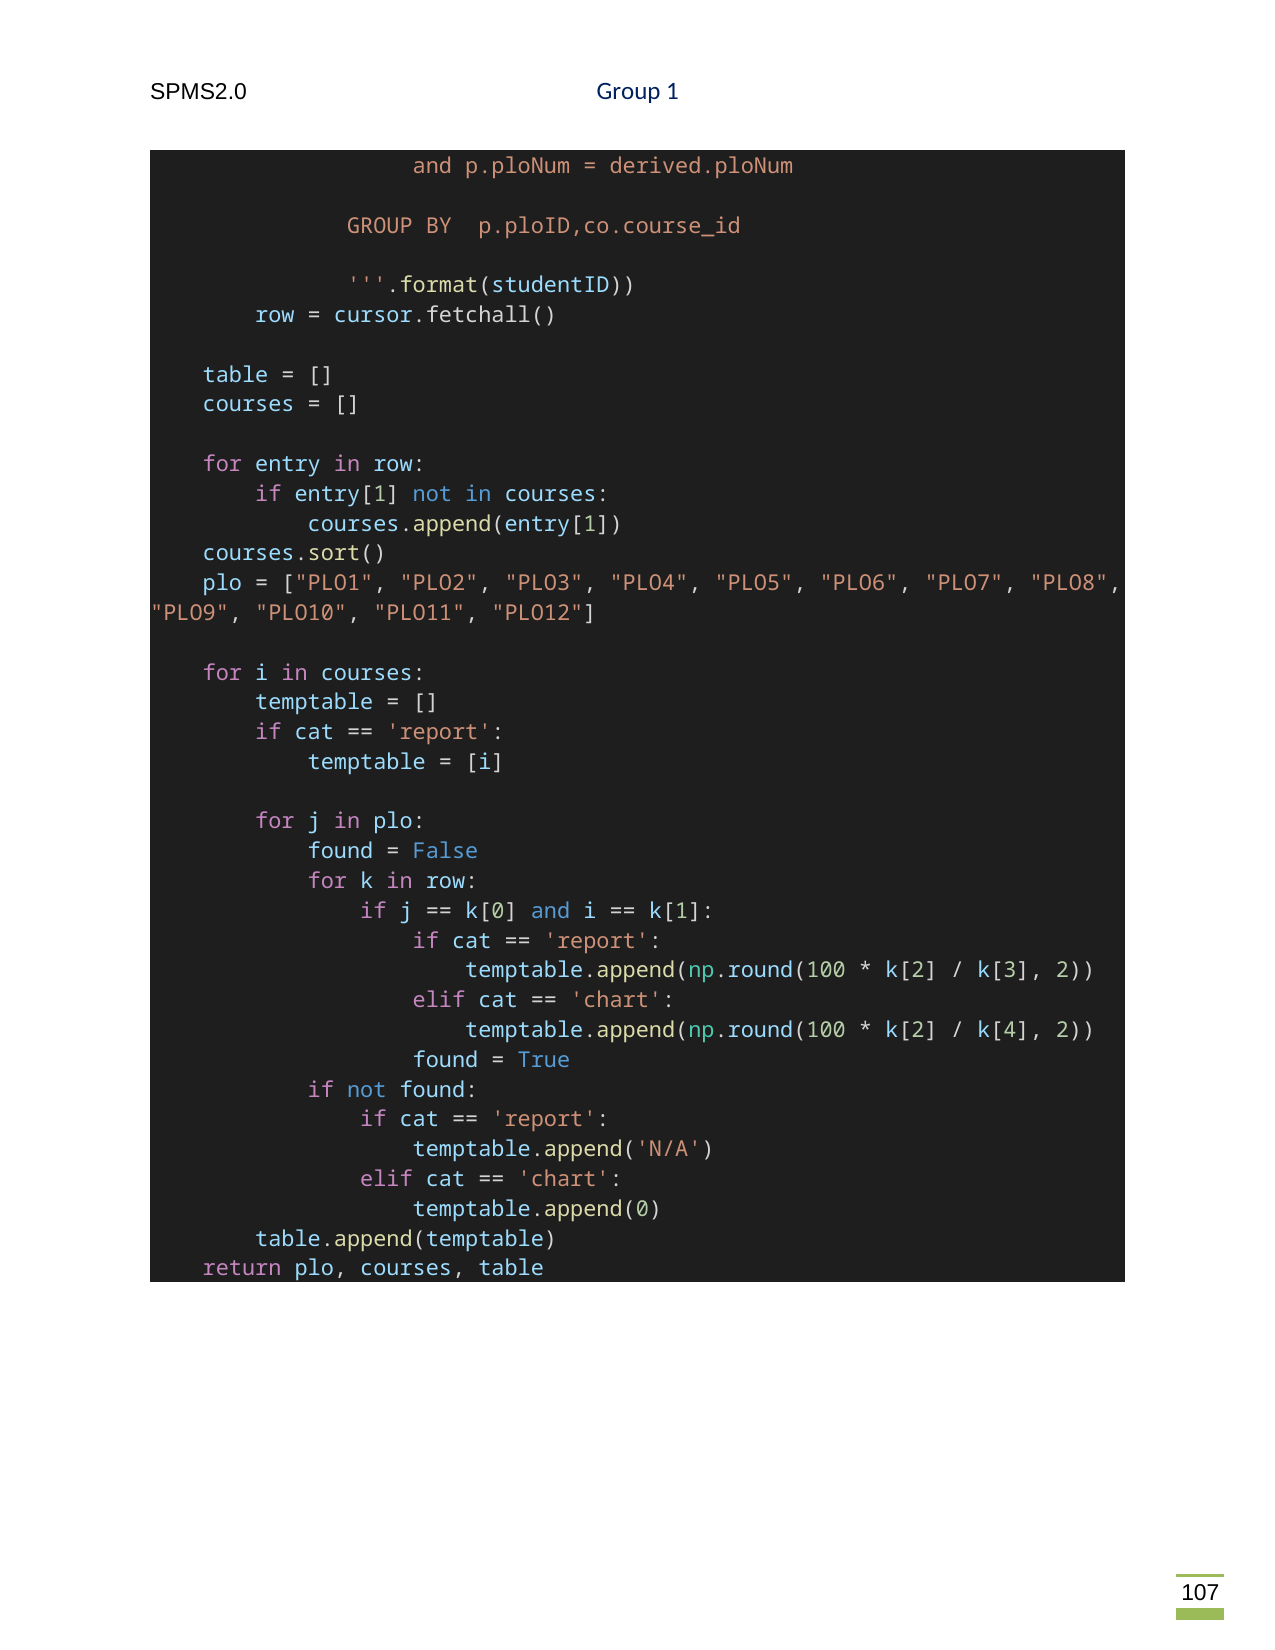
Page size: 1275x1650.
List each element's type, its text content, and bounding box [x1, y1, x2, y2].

text GROUP BY p.ploID,co.course_id [150, 209, 1125, 239]
text for entry in row: [150, 448, 1125, 478]
text row = cursor.fetchall() [150, 299, 1125, 329]
text courses = [] [150, 388, 1125, 418]
text table = [] [150, 358, 1125, 388]
text '''.format(studentID)) [150, 269, 1125, 299]
text return plo, courses, table [150, 1252, 1125, 1282]
text courses.append(entry[1]) [150, 507, 1125, 537]
text courses.sort() [150, 537, 1125, 567]
text for j in plo: [150, 805, 1125, 835]
text for k in row: [150, 865, 1125, 895]
text if not found: [150, 1073, 1125, 1103]
text temptable = [i] [150, 746, 1125, 776]
text if j == k[0] and i == k[1]: [150, 895, 1125, 924]
text temptable.append(0) [150, 1193, 1125, 1222]
text if cat == 'report': [150, 716, 1125, 746]
text temptable = [] [150, 686, 1125, 716]
text temptable.append(np.round(100 * k[2] / k[4], 2)) [150, 1014, 1125, 1044]
text found = False [150, 835, 1125, 865]
text if cat == 'report': [150, 924, 1125, 954]
text and p.ploNum = derived.ploNum [150, 150, 1125, 180]
text for i in courses: [150, 656, 1125, 686]
text temptable.append(np.round(100 * k[2] / k[3], 2)) [150, 954, 1125, 984]
text found = True [150, 1044, 1125, 1073]
text if cat == 'report': [150, 1103, 1125, 1133]
text plo = ["PLO1", "PLO2", "PLO3", "PLO4", "PLO5", "PLO6", "PLO7", "PLO8", "PLO9", "PLO10", "PLO11", "PLO12"] [150, 567, 1125, 627]
text elif cat == 'chart': [150, 984, 1125, 1014]
text if entry[1] not in courses: [150, 478, 1125, 507]
text elif cat == 'chart': [150, 1163, 1125, 1193]
text temptable.append('N/A') [150, 1133, 1125, 1163]
text table.append(temptable) [150, 1222, 1125, 1252]
